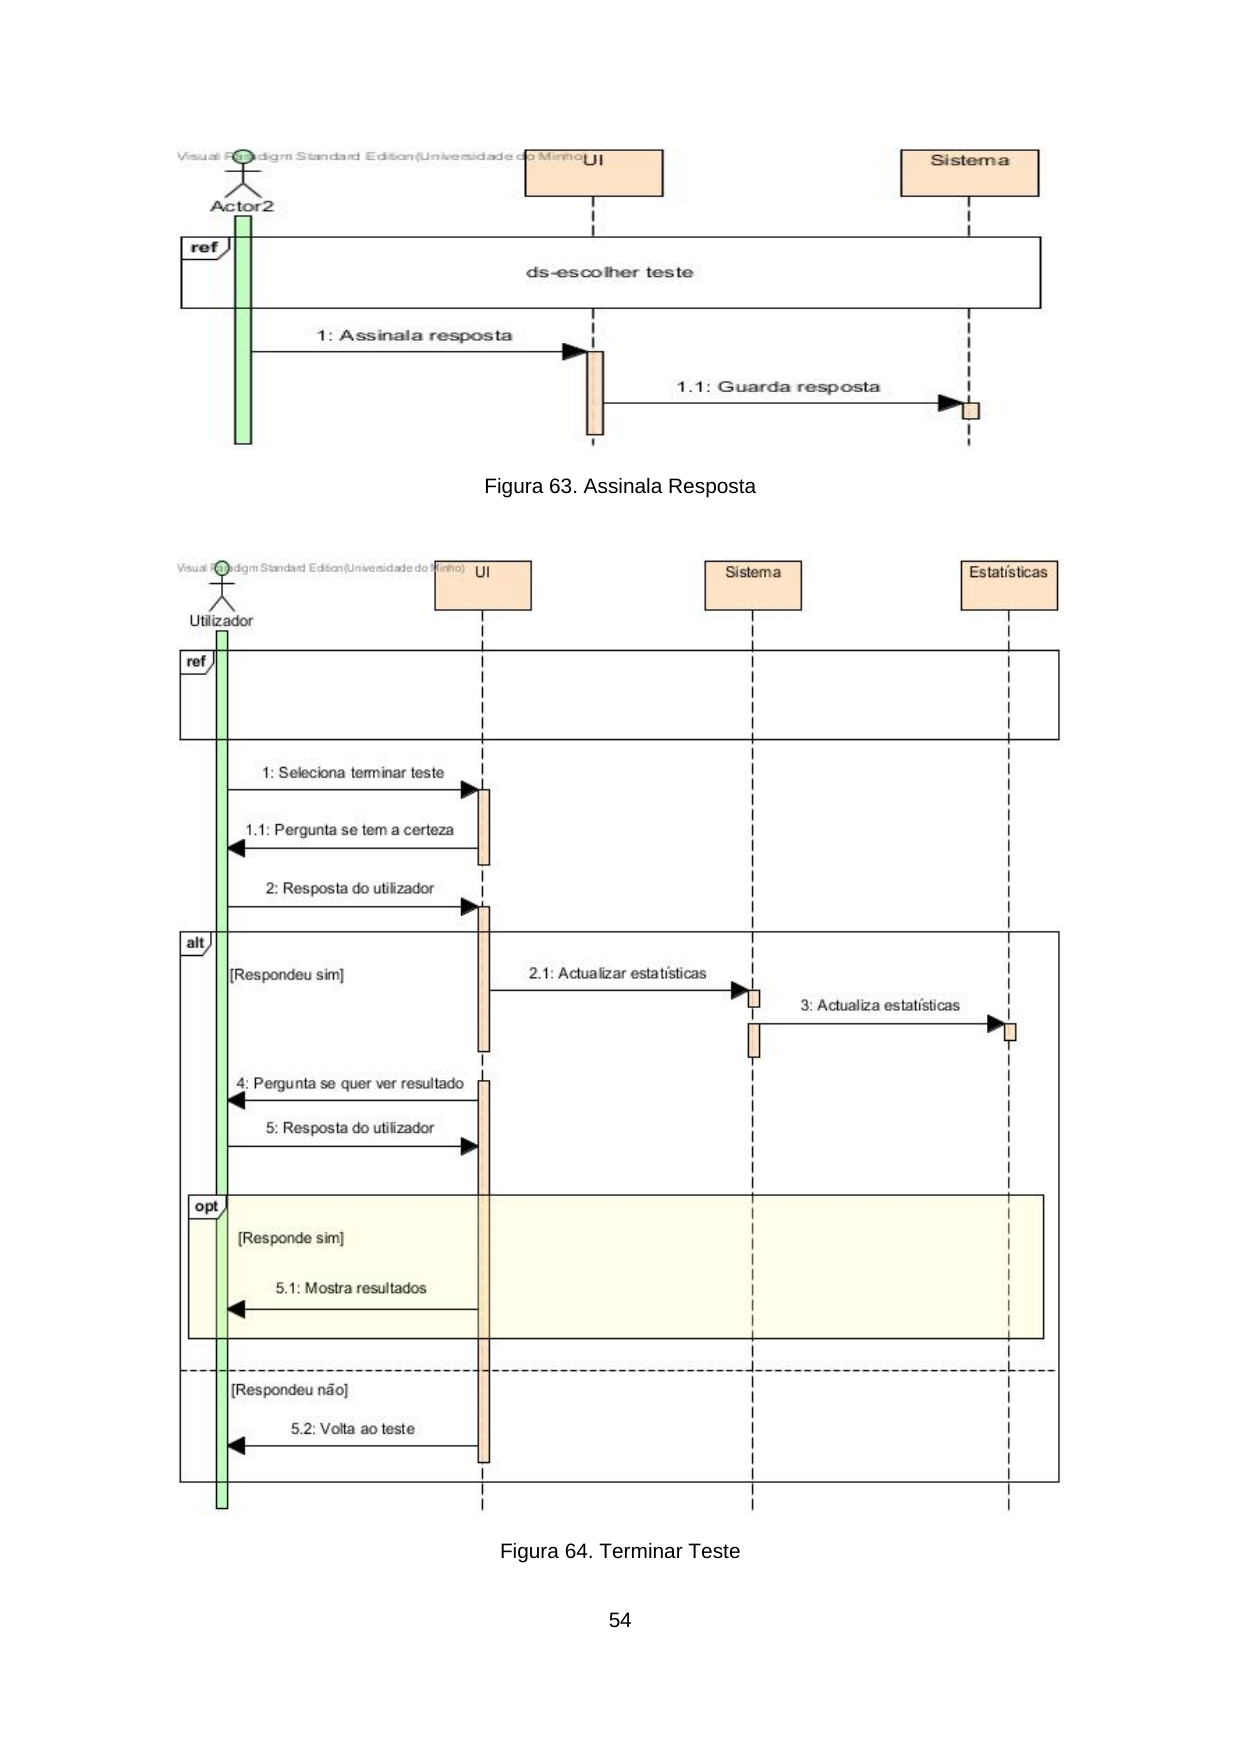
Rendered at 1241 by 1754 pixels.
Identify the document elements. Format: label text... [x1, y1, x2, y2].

picture [177, 147, 1048, 450]
picture [177, 558, 1064, 1515]
